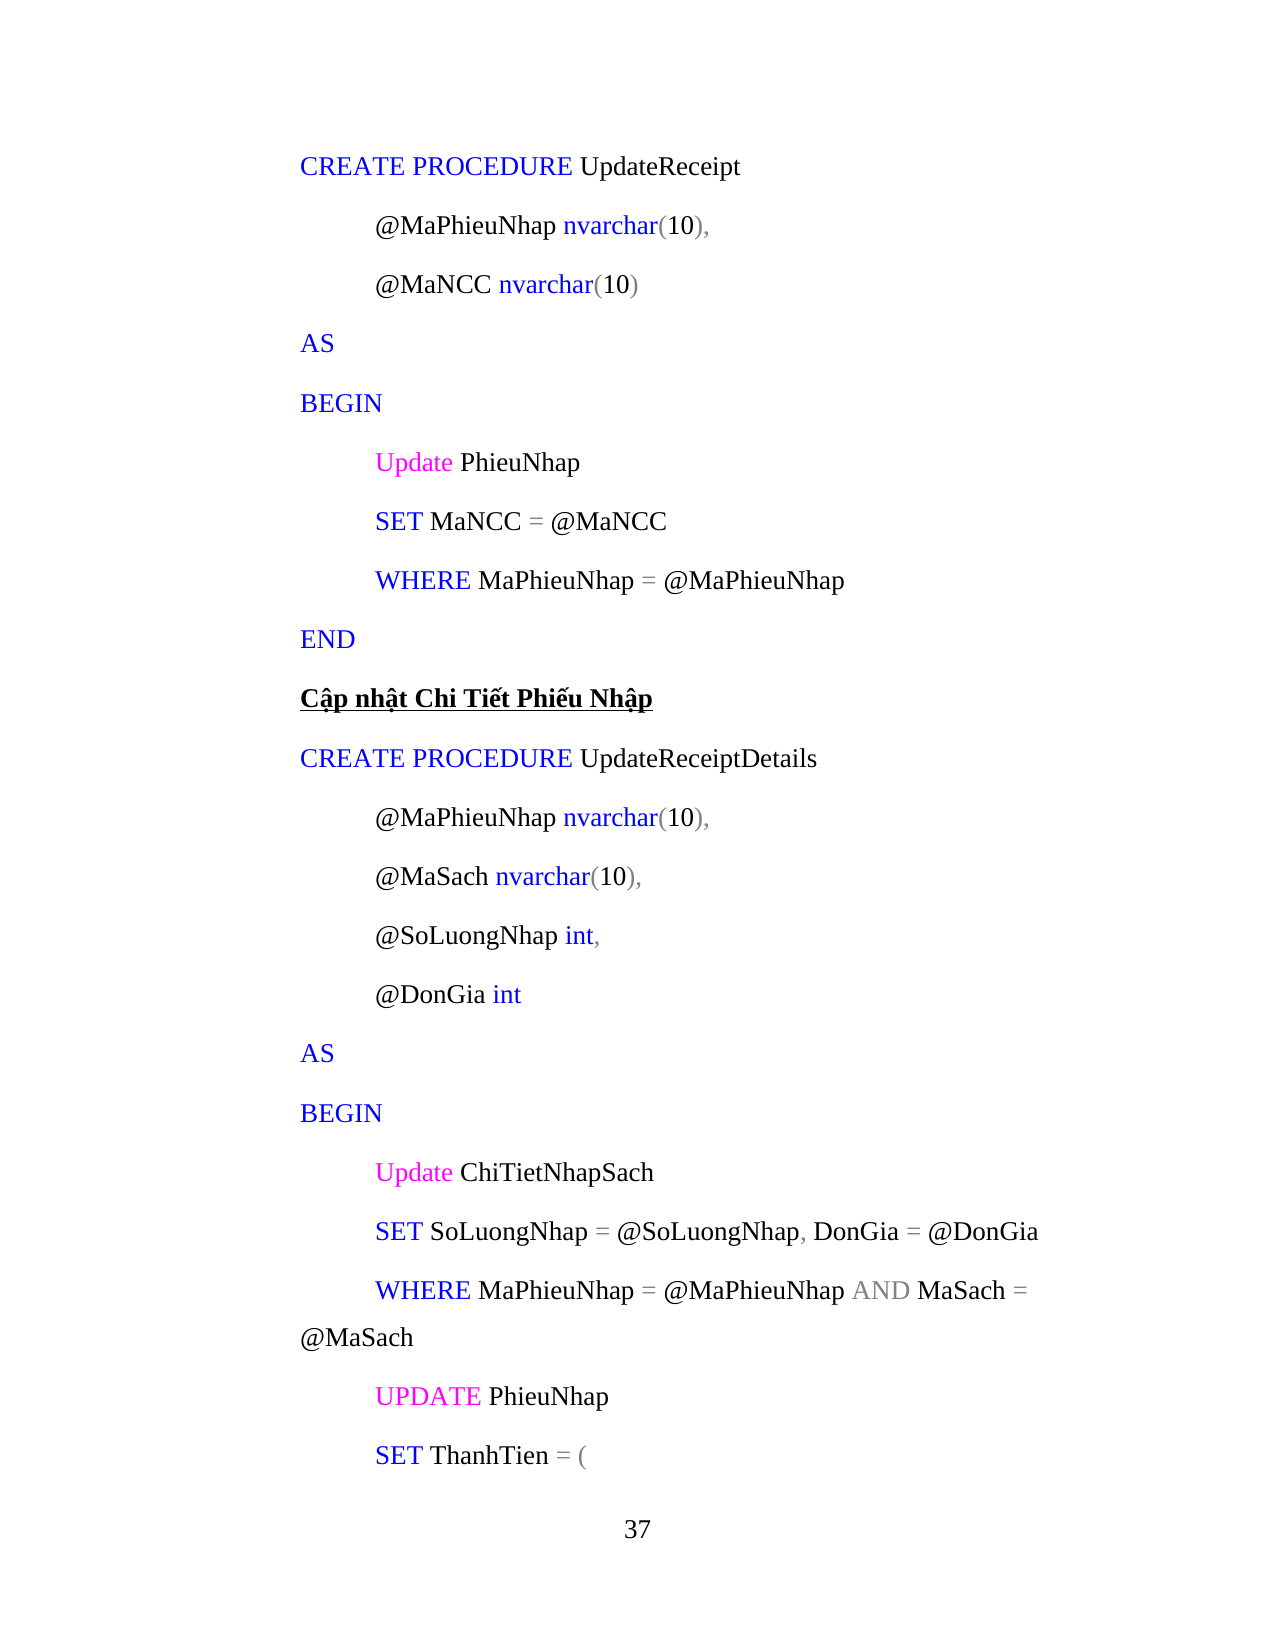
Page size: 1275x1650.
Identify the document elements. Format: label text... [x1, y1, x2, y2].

text SET ThanhTien = ( [300, 1439, 1125, 1470]
text SET MaNCC = @MaNCC [300, 505, 1125, 536]
text Update ChiTietNhapSach [300, 1156, 1125, 1187]
text @MaPhieuNhap nvarchar(10), [300, 801, 1125, 832]
text AS [300, 327, 1125, 359]
text UPDATE PhieuNhap [300, 1380, 1125, 1411]
text @MaPhieuNhap nvarchar(10), [300, 209, 1125, 240]
text Cập nhật Chi Tiết Phiếu Nhập [300, 682, 1125, 714]
text SET SoLuongNhap = @SoLuongNhap, DonGia = @DonGia [300, 1215, 1125, 1246]
text BEGIN [300, 387, 1125, 418]
text @SoLuongNhap int, [300, 919, 1125, 950]
text AS [300, 1037, 1125, 1069]
text WHERE MaPhieuNhap = @MaPhieuNhap AND MaSach = @MaSach [300, 1274, 1125, 1352]
text Update PhieuNhap [300, 446, 1125, 477]
text @MaSach nvarchar(10), [300, 860, 1125, 891]
text @DonGia int [300, 978, 1125, 1009]
text CREATE PROCEDURE UpdateReceipt [300, 150, 1125, 181]
text WHERE MaPhieuNhap = @MaPhieuNhap [300, 564, 1125, 595]
text BEGIN [300, 1097, 1125, 1128]
text END [300, 623, 1125, 654]
text CREATE PROCEDURE UpdateReceiptDetails [300, 742, 1125, 773]
text @MaNCC nvarchar(10) [300, 268, 1125, 299]
